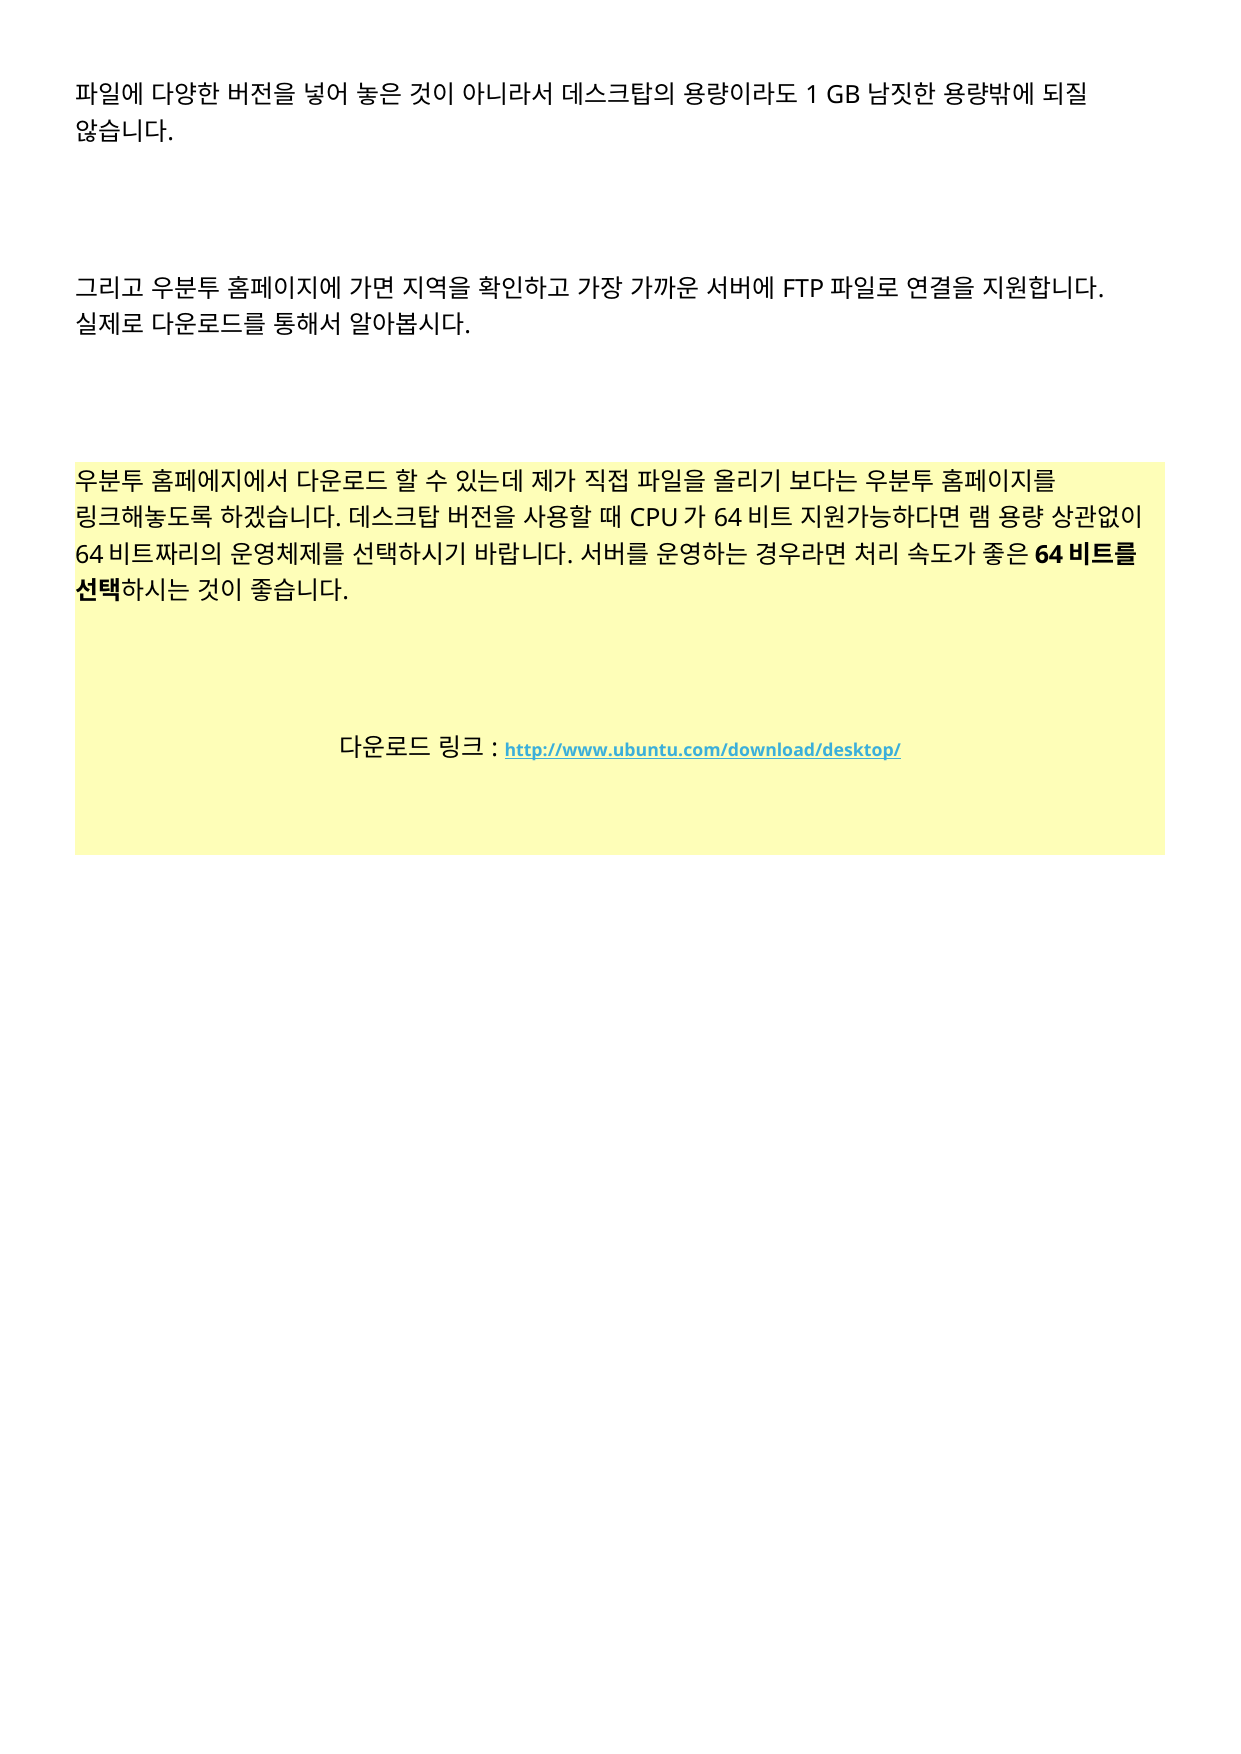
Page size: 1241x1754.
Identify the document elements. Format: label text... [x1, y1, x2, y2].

text 다운로드 링크 : http://www.ubuntu.com/download/desktop/ [75, 727, 1165, 764]
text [75, 75, 1165, 147]
text 우분투 홈페에지에서 다운로드 할 수 있는데 제가 직접 파일을 올리기 보다는 우분투 홈페이지를 링크해놓도록 하겠습니다. 데스크탑 버전을 사용할 때 CPU가 64비트 지원가능하다면 램 용량 상관없이 64비트짜리의 운영체제를 선택하시기 바랍니다. 서버를 운영하는 경우라면 처리 속도가 좋은 64비트를 선택하시는 것이 좋습니다. [75, 462, 1165, 607]
text 그리고 우분투 홈페이지에 가면 지역을 확인하고 가장 가까운 서버에 FTP 파일로 연결을 지원합니다. 실제로 다운로드를 통해서 알아봅시다. [75, 268, 1165, 341]
